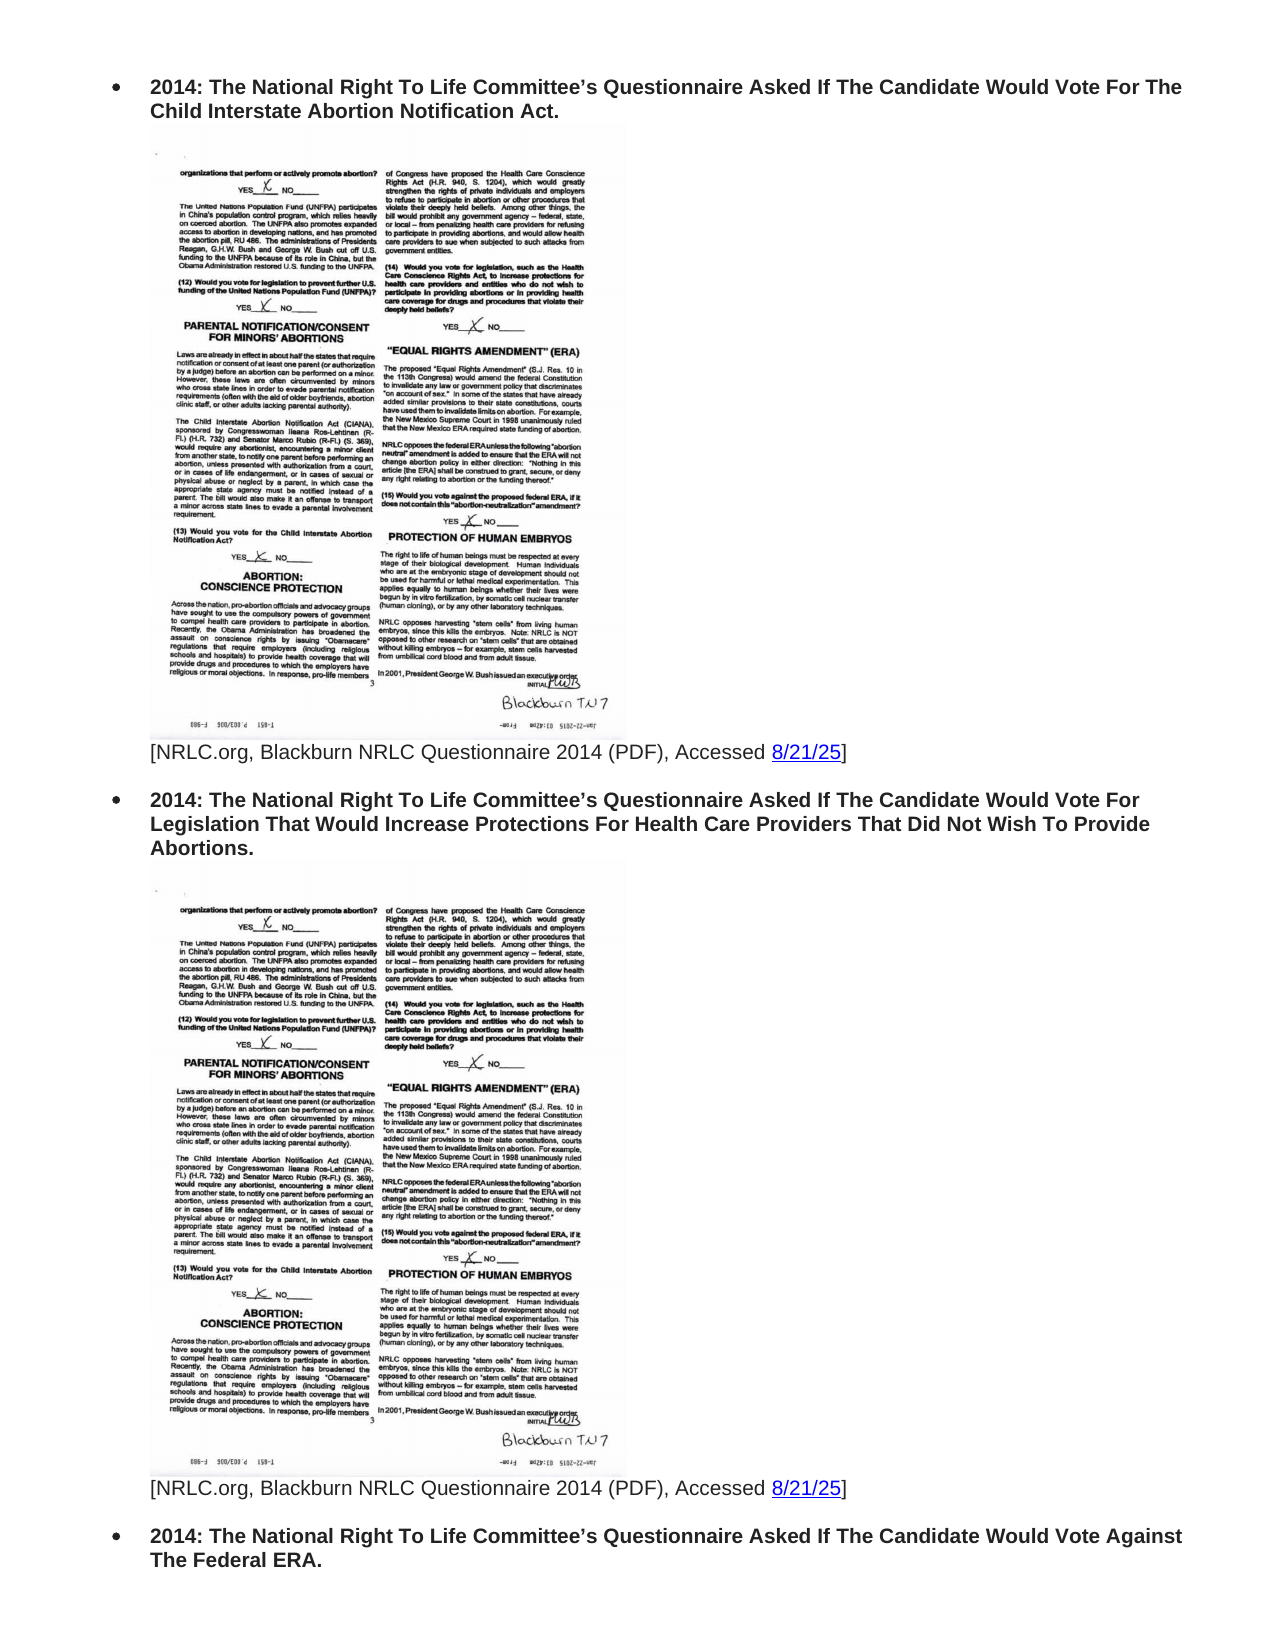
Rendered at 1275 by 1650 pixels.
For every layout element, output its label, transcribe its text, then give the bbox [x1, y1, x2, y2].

picture [150, 859, 628, 1477]
picture [150, 123, 628, 740]
list 2014: The National Right To Life Committee’s Questionnaire Asked If The Candidate Would Vote For The Child Interstate Abortion Notification Act. [112, 75, 1200, 123]
list [NRLC.org, Blackburn NRLC Questionnaire 2014 (PDF), Accessed 8/21/25] [150, 1476, 1200, 1500]
list 2014: The National Right To Life Committee’s Questionnaire Asked If The Candidate Would Vote For Legislation That Would Increase Protections For Health Care Providers That Did Not Wish To Provide Abortions. [112, 788, 1200, 859]
list [NRLC.org, Blackburn NRLC Questionnaire 2014 (PDF), Accessed 8/21/25] [150, 740, 1200, 764]
list 2014: The National Right To Life Committee’s Questionnaire Asked If The Candidate Would Vote Against The Federal ERA. [112, 1524, 1200, 1572]
